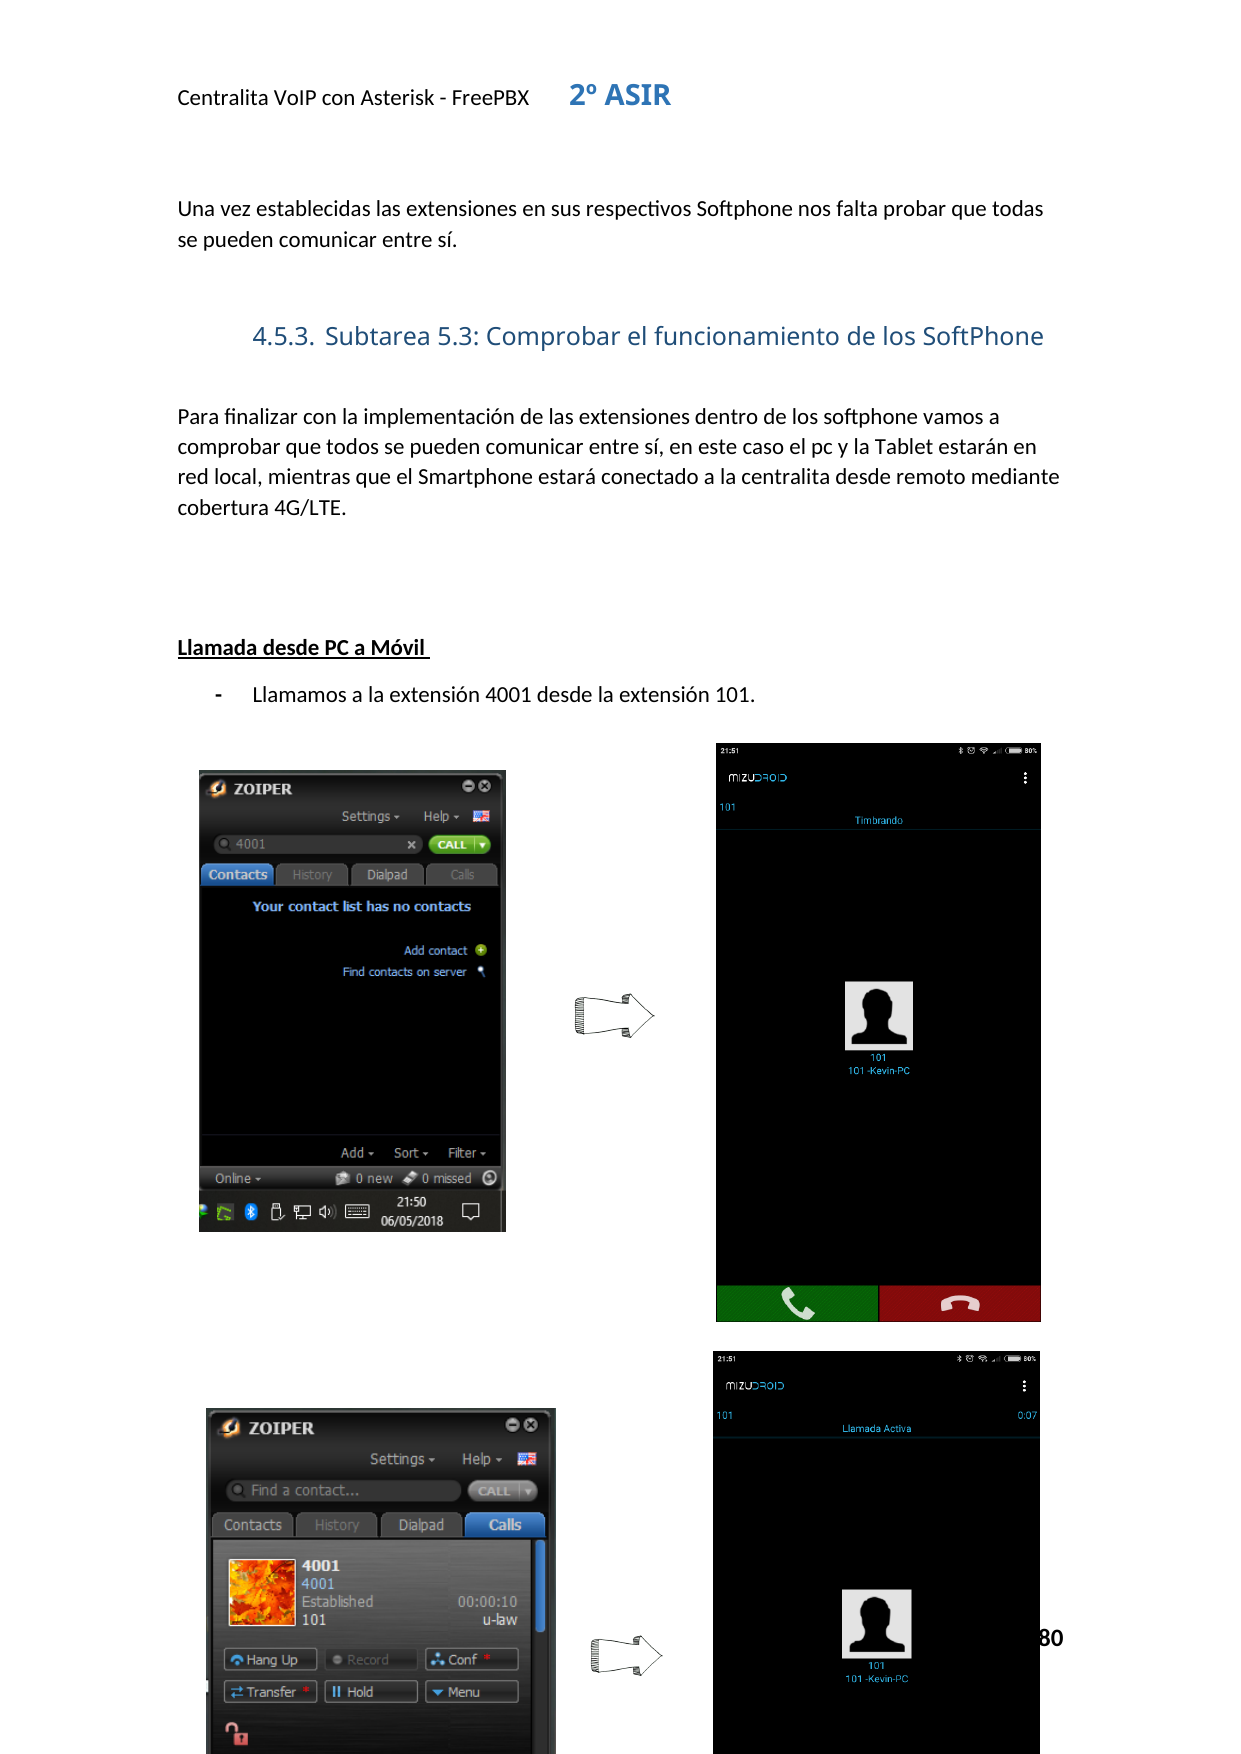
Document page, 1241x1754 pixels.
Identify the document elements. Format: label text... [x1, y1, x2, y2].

text Una vez establecidas las extensiones en sus respectivos Softphone nos falta probar que todas se pueden comunicar entre sí. [177, 194, 1063, 253]
picture [716, 743, 1041, 1322]
picture [589, 1618, 664, 1693]
list Llamamos a la extensión 4001 desde la extensión 101. [215, 680, 1063, 708]
subtitle Subtarea 5.3: Comprobar el funcionamiento de los SoftPhone [252, 318, 1063, 352]
picture [573, 974, 656, 1057]
text Llamada desde PC a Móvil [177, 633, 1063, 661]
picture [206, 1408, 556, 1754]
picture [713, 1351, 1040, 1754]
text Para finalizar con la implementación de las extensiones dentro de los softphone vamos a comprobar que todos se pueden comunicar entre sí, en este caso el pc y la Tablet estarán en red local, mientras que el Smartphone estará conectado a la centralita desde remoto mediante cobertura 4G/LTE. [177, 402, 1063, 521]
picture [199, 770, 506, 1232]
